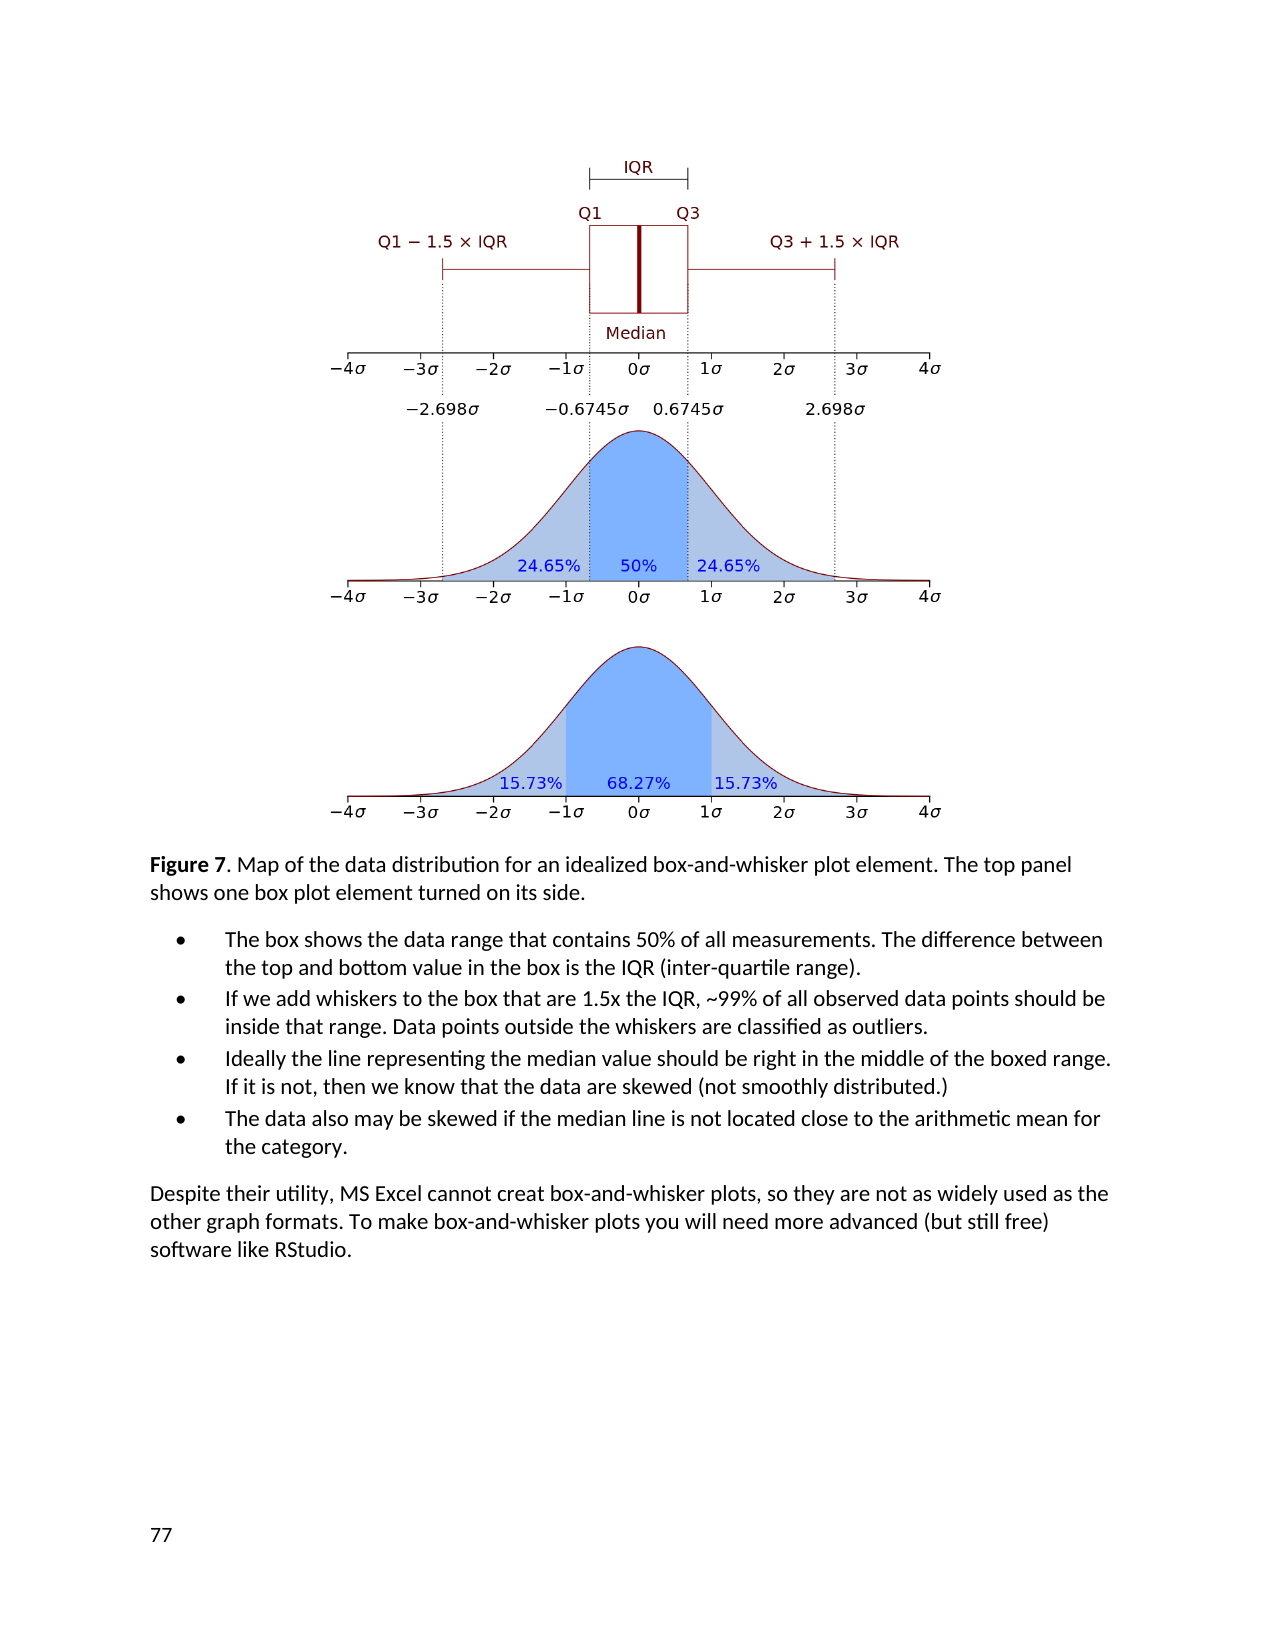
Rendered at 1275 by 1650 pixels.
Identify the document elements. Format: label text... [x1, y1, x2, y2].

list Ideally the line representing the median value should be right in the middle of the boxed range. If it is not, then we know that the data are skewed (not smoothly distributed.) [175, 1044, 1125, 1100]
text Despite their utility, MS Excel cannot creat box-and-whisker plots, so they are not as widely used as the other graph formats. To make box-and-whisker plots you will need more advanced (but still free) software like RStudio. [150, 1179, 1125, 1263]
list The box shows the data range that contains 50% of all measurements. The difference between the top and bottom value in the box is the IQR (inter-quartile range). [175, 925, 1125, 981]
list If we add whiskers to the box that are 1.5x the IQR, ~99% of all observed data points should be inside that range. Data points outside the whiskers are classified as outliers. [175, 984, 1125, 1041]
list The data also may be skewed if the median line is not located close to the arithmetic mean for the category. [175, 1104, 1125, 1160]
picture [325, 150, 950, 832]
text Figure 7. Map of the data distribution for an idealized box-and-whisker plot element. The top panel shows one box plot element turned on its side. [150, 850, 1125, 906]
